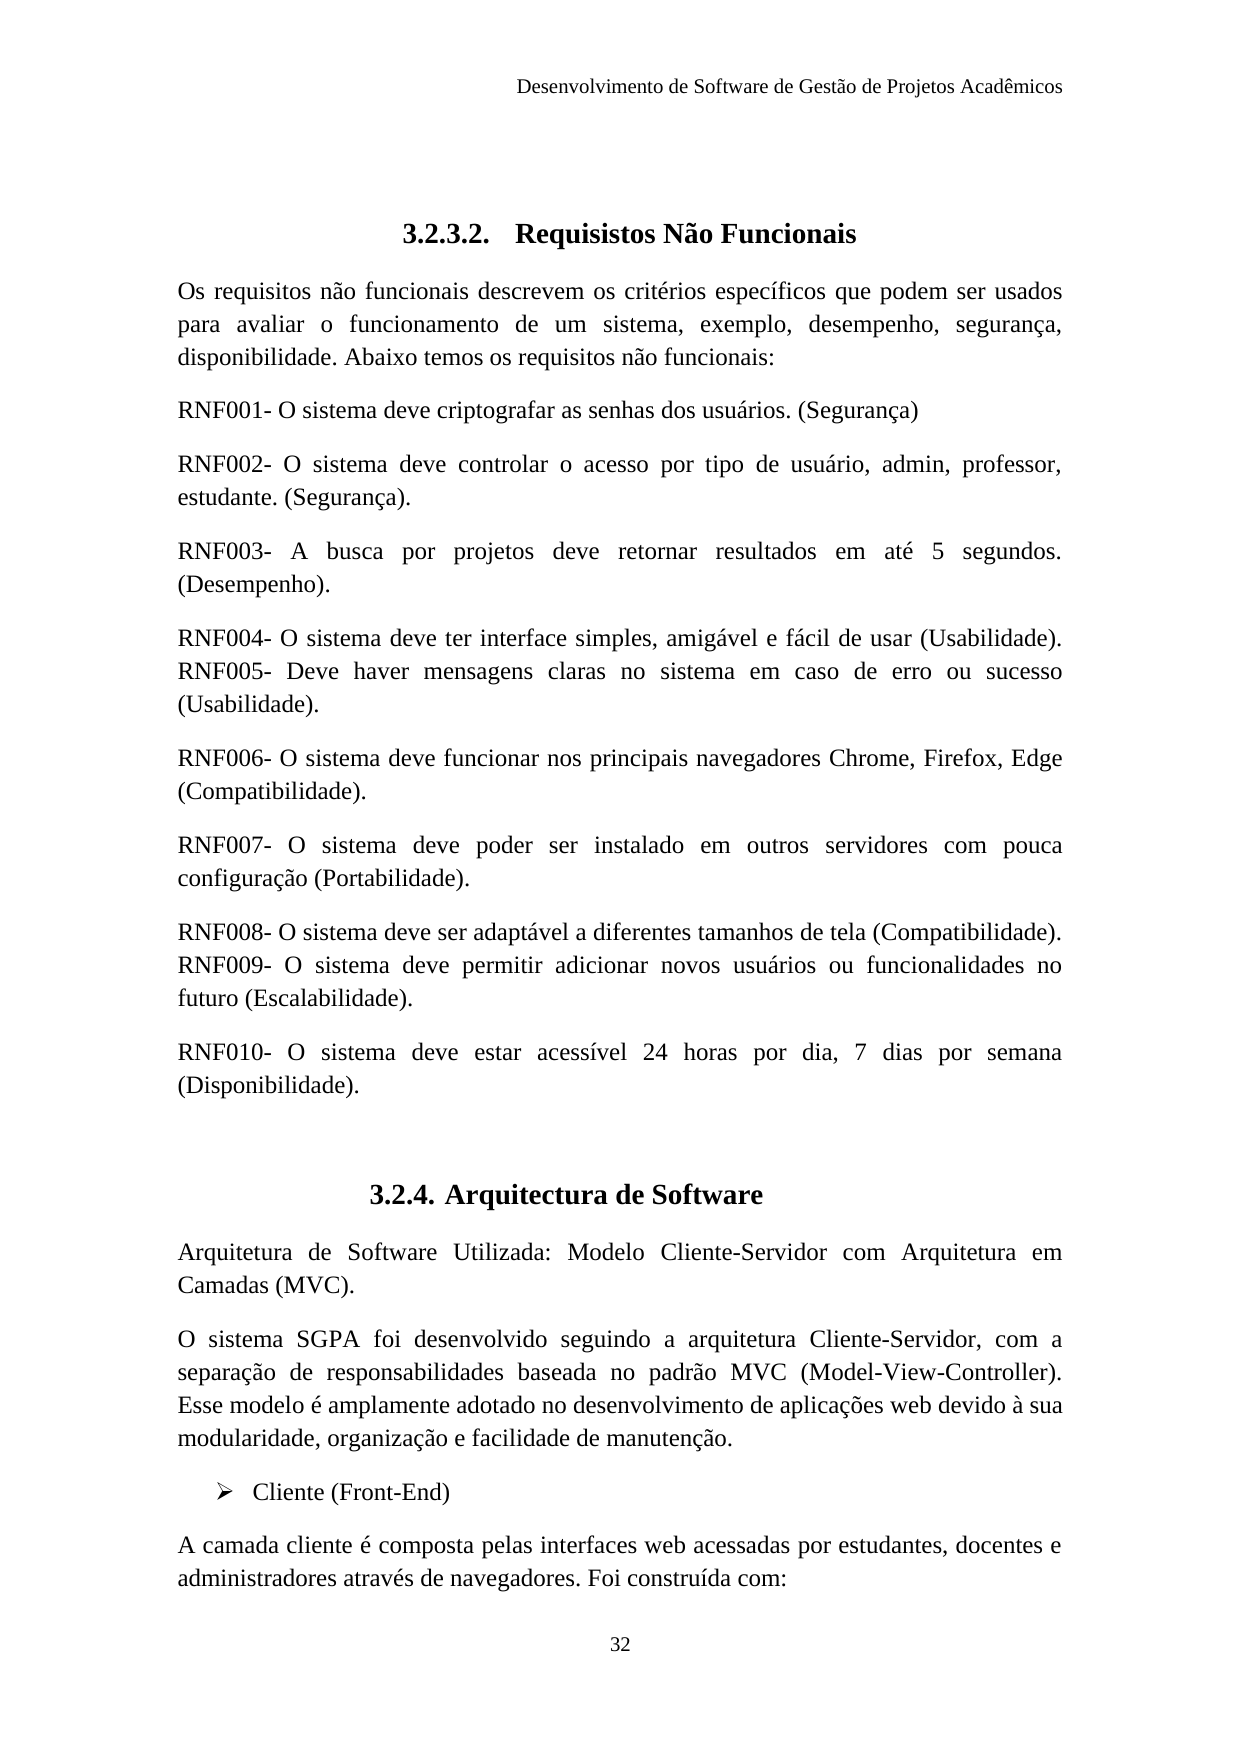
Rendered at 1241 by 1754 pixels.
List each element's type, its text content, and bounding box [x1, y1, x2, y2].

text Os requisitos não funcionais descrevem os critérios específicos que podem ser usados para avaliar o funcionamento de um sistema, exemplo, desempenho, segurança, disponibilidade. Abaixo temos os requisitos não funcionais: [177, 276, 1063, 371]
text RNF010- O sistema deve estar acessível 24 horas por dia, 7 dias por semana (Disponibilidade). [177, 1037, 1063, 1098]
list Arquitectura de Software [369, 1177, 1063, 1211]
text Arquitetura de Software Utilizada: Modelo Cliente-Servidor com Arquitetura em Camadas (MVC). [177, 1237, 1063, 1299]
text RNF008- O sistema deve ser adaptável a diferentes tamanhos de tela (Compatibilidade). RNF009- O sistema deve permitir adicionar novos usuários ou funcionalidades no futuro (Escalabilidade). [177, 917, 1063, 1012]
text A camada cliente é composta pelas interfaces web acessadas por estudantes, docentes e administradores através de navegadores. Foi construída com: [177, 1531, 1063, 1592]
list Requisistos Não Funcionais [402, 216, 1063, 250]
text RNF001- O sistema deve criptografar as senhas dos usuários. (Segurança) [177, 396, 1063, 424]
text O sistema SGPA foi desenvolvido seguindo a arquitetura Cliente-Servidor, com a separação de responsabilidades baseada no padrão MVC (Model-View-Controller). Esse modelo é amplamente adotado no desenvolvimento de aplicações web devido à sua modularidade, organização e facilidade de manutenção. [177, 1324, 1063, 1452]
text RNF003- A busca por projetos deve retornar resultados em até 5 segundos. (Desempenho). [177, 536, 1063, 598]
list Cliente (Front-End) [215, 1477, 1063, 1505]
text RNF006- O sistema deve funcionar nos principais navegadores Chrome, Firefox, Edge (Compatibilidade). [177, 743, 1063, 805]
text RNF004- O sistema deve ter interface simples, amigável e fácil de usar (Usabilidade). RNF005- Deve haver mensagens claras no sistema em caso de erro ou sucesso (Usabilidade). [177, 623, 1063, 718]
text RNF002- O sistema deve controlar o acesso por tipo de usuário, admin, professor, estudante. (Segurança). [177, 449, 1063, 511]
text RNF007- O sistema deve poder ser instalado em outros servidores com pouca configuração (Portabilidade). [177, 830, 1063, 892]
